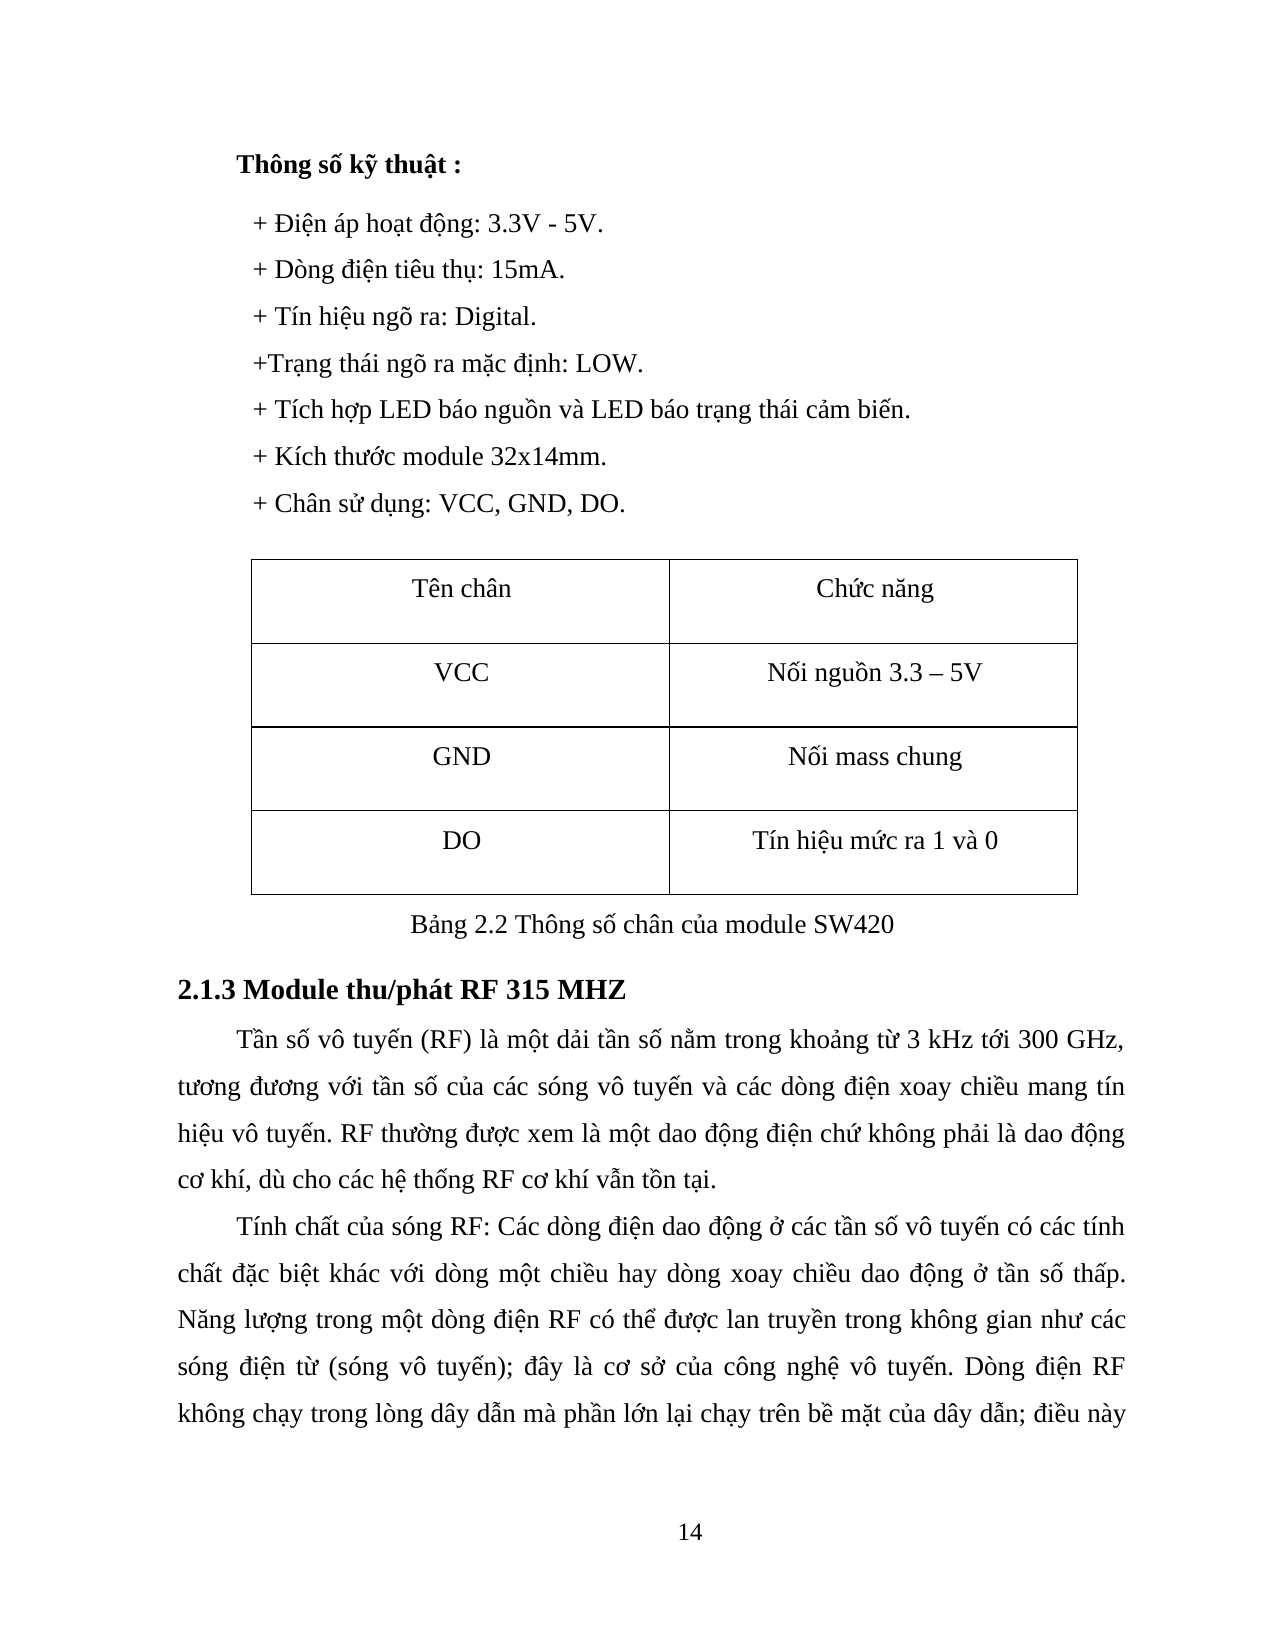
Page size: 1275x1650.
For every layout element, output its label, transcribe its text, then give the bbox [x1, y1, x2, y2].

table_cell GND [252, 728, 669, 810]
table_header Chức năng [670, 560, 1077, 642]
text Bảng 2.2 Thông số chân của module SW420 [177, 908, 1127, 939]
table_cell Nối nguồn 3.3 – 5V [670, 644, 1077, 726]
text Tần số vô tuyến (RF) là một dải tần số nằm trong khoảng từ 3 kHz tới 300 GHz, tương đương với tần số của các sóng vô tuyến và các dòng điện xoay chiều mang tín hiệu vô tuyến. RF thường được xem là một dao động điện chứ không phải là dao động cơ khí, dù cho các hệ thống RF cơ khí vẫn tồn tại. [177, 1023, 1127, 1194]
text + Chân sử dụng: VCC, GND, DO. [177, 487, 1127, 518]
text + Điện áp hoạt động: 3.3V - 5V. [177, 207, 1127, 238]
text + Dòng điện tiêu thụ: 15mA. [177, 253, 1127, 285]
text +Trạng thái ngõ ra mặc định: LOW. [177, 347, 1127, 378]
text + Tích hợp LED báo nguồn và LED báo trạng thái cảm biến. [177, 393, 1127, 425]
table_cell Tín hiệu mức ra 1 và 0 [670, 811, 1077, 894]
table_cell Nối mass chung [670, 728, 1077, 810]
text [177, 1210, 1127, 1428]
table_header Tên chân [252, 560, 669, 642]
table_cell VCC [252, 644, 669, 726]
subtitle 2.1.3 Module thu/phát RF 315 MHZ [177, 972, 1127, 1006]
text + Kích thước module 32x14mm. [177, 440, 1127, 471]
text Thông số kỹ thuật : [177, 148, 1127, 179]
text + Tín hiệu ngõ ra: Digital. [177, 300, 1127, 331]
table_cell DO [252, 811, 669, 894]
